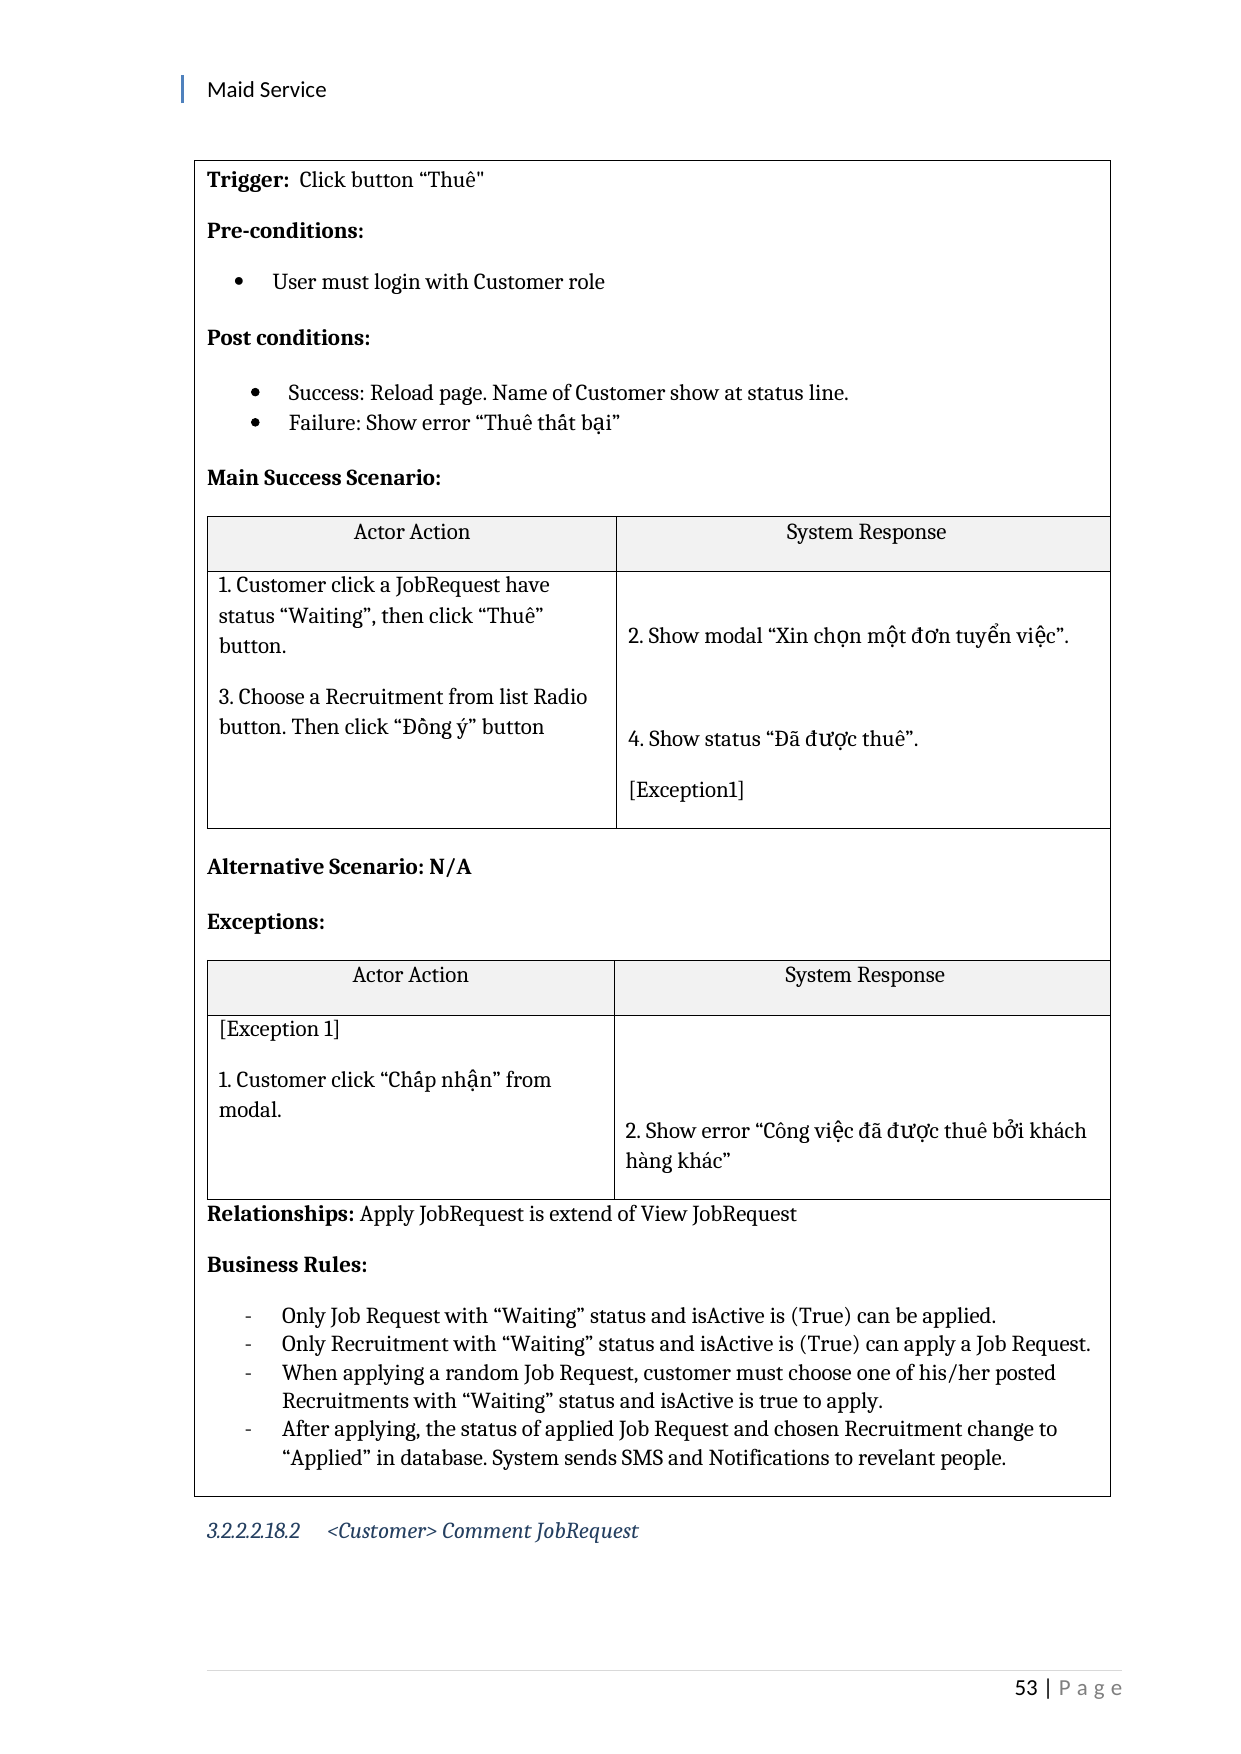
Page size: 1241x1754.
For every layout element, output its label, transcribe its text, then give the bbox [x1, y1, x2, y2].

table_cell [195, 161, 1110, 1496]
subtitle <Customer> Comment JobRequest [207, 1518, 1122, 1544]
